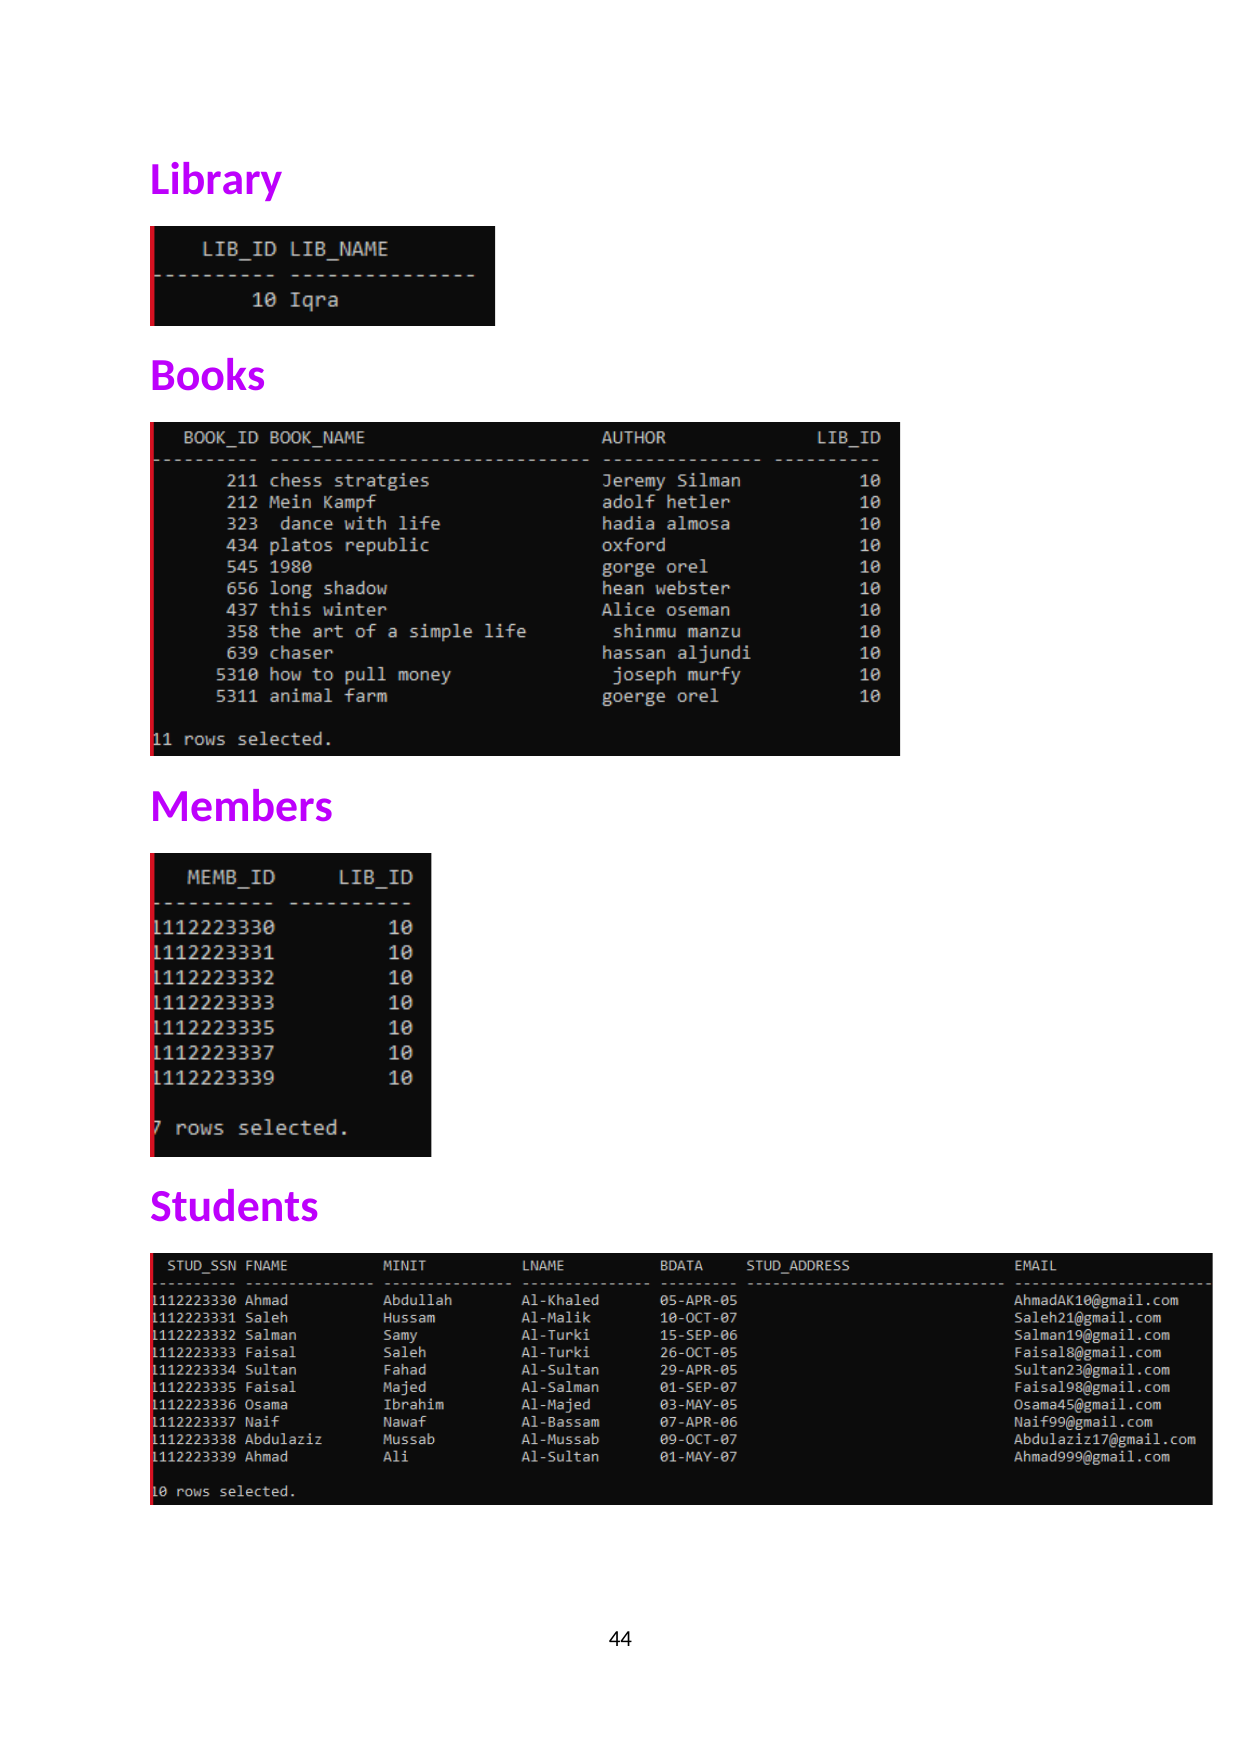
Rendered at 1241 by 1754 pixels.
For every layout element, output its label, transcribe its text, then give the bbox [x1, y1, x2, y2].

text Books [150, 346, 1090, 402]
text Students [150, 1177, 1090, 1233]
text Library [150, 150, 1090, 206]
picture [150, 422, 901, 756]
picture [150, 226, 496, 326]
text Members [150, 776, 1090, 832]
picture [150, 853, 432, 1157]
picture [150, 1253, 1213, 1505]
